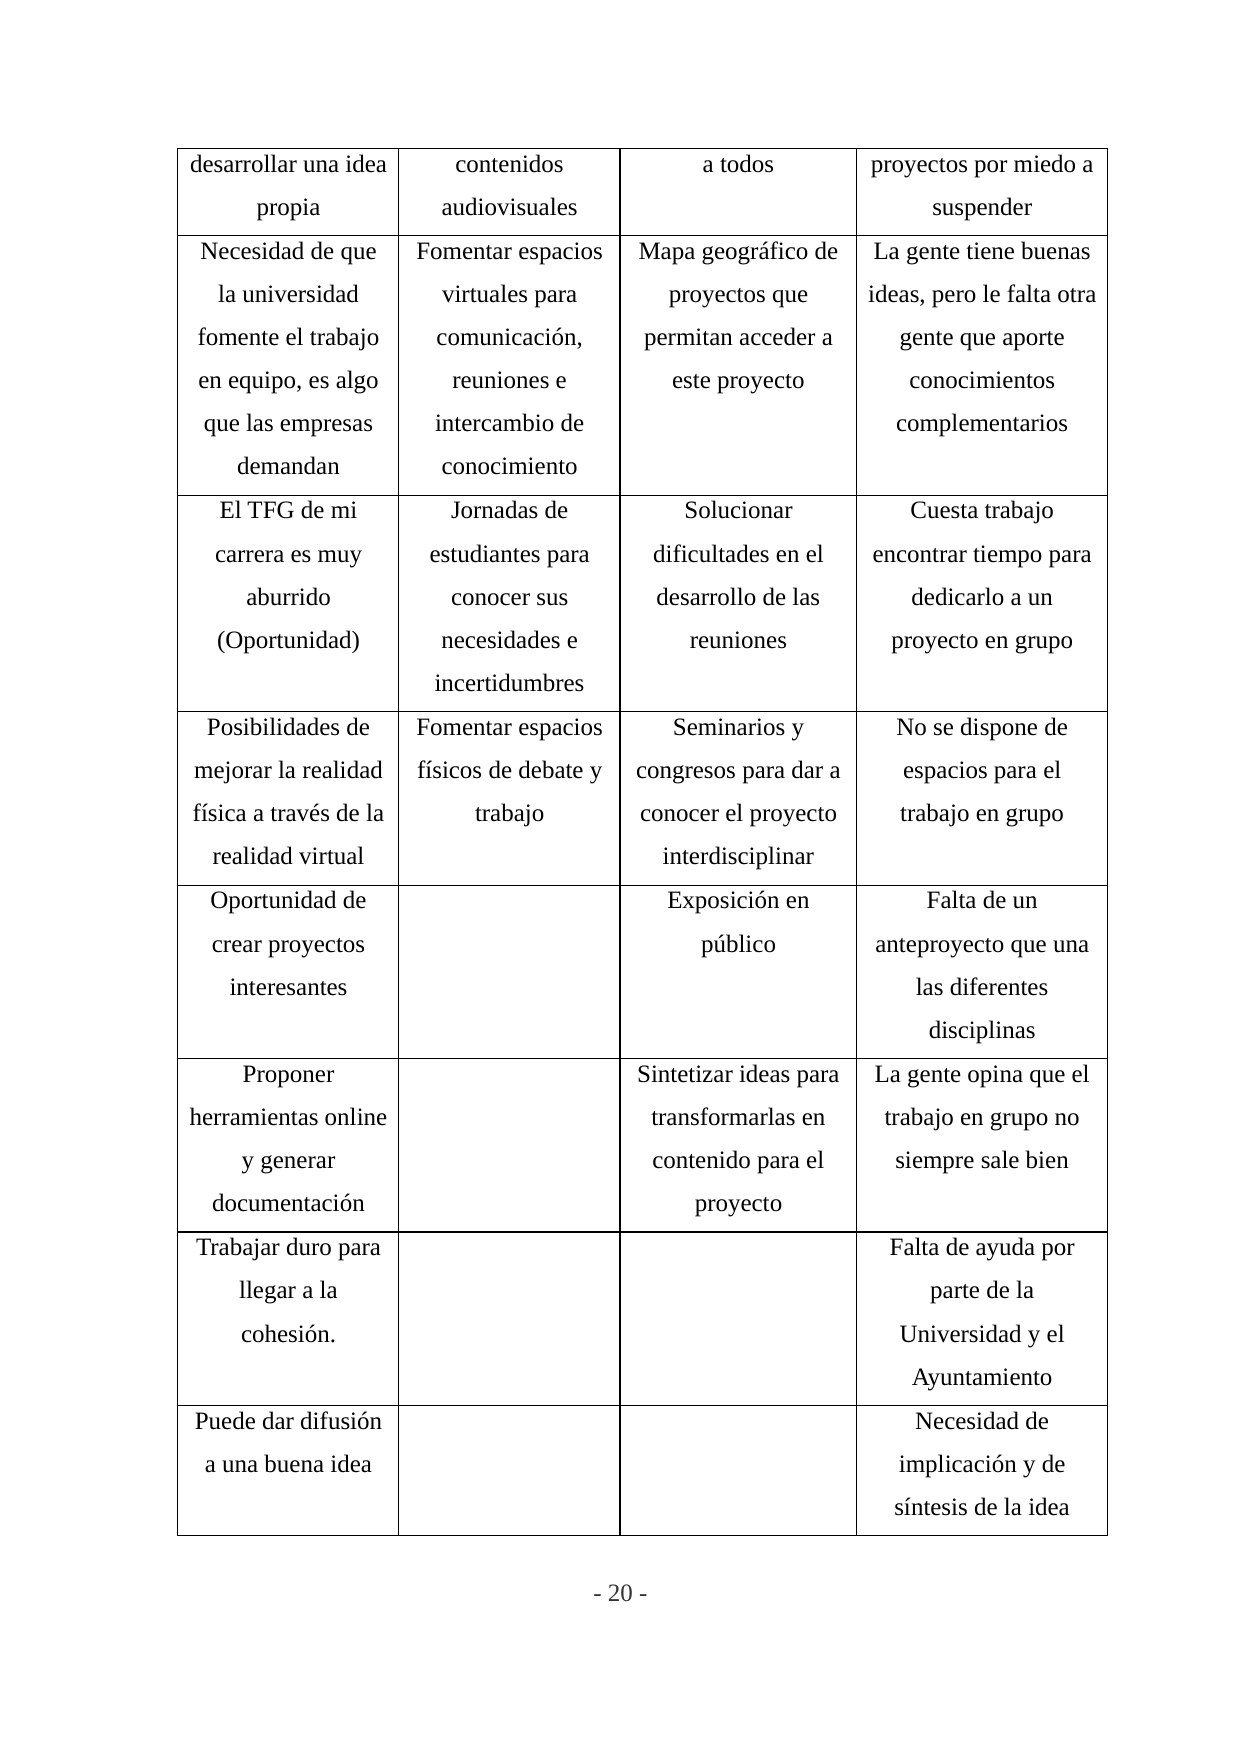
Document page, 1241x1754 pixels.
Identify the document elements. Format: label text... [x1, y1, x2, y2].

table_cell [178, 149, 398, 235]
table_cell [399, 1059, 619, 1231]
table_cell Jornadas de estudiantes para conocer sus necesidades e incertidumbres [399, 496, 619, 711]
table_cell Necesidad de implicación y de síntesis de la idea [857, 1406, 1107, 1535]
table_cell Falta de ayuda por parte de la Universidad y el Ayuntamiento [857, 1233, 1107, 1405]
table_cell [399, 886, 619, 1058]
table_cell El TFG de mi carrera es muy aburrido (Oportunidad) [178, 496, 398, 711]
table_cell Falta de un anteproyecto que una las diferentes disciplinas [857, 886, 1107, 1058]
table_cell Necesidad de que la universidad fomente el trabajo en equipo, es algo que las empresas demandan [178, 236, 398, 494]
table_cell [399, 1233, 619, 1405]
table_cell Seminarios y congresos para dar a conocer el proyecto interdisciplinar [621, 712, 856, 884]
table_cell Oportunidad de crear proyectos interesantes [178, 886, 398, 1058]
table_cell [621, 1233, 856, 1405]
table_cell Trabajar duro para llegar a la cohesión. [178, 1233, 398, 1405]
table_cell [399, 149, 619, 235]
table_cell Fomentar espacios virtuales para comunicación, reuniones e intercambio de conocimiento [399, 236, 619, 494]
table_cell [399, 1406, 619, 1535]
table_cell Cuesta trabajo encontrar tiempo para dedicarlo a un proyecto en grupo [857, 496, 1107, 711]
table_cell Proponer herramientas online y generar documentación [178, 1059, 398, 1231]
table_cell La gente opina que el trabajo en grupo no siempre sale bien [857, 1059, 1107, 1231]
table_cell Exposición en público [621, 886, 856, 1058]
table_cell Mapa geográfico de proyectos que permitan acceder a este proyecto [621, 236, 856, 494]
table_cell No se dispone de espacios para el trabajo en grupo [857, 712, 1107, 884]
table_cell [857, 149, 1107, 235]
table_cell Fomentar espacios físicos de debate y trabajo [399, 712, 619, 884]
table_cell La gente tiene buenas ideas, pero le falta otra gente que aporte conocimientos complementarios [857, 236, 1107, 494]
table_cell Puede dar difusión a una buena idea [178, 1406, 398, 1535]
table_cell Solucionar dificultades en el desarrollo de las reuniones [621, 496, 856, 711]
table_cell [621, 149, 856, 235]
table_cell Sintetizar ideas para transformarlas en contenido para el proyecto [621, 1059, 856, 1231]
table_cell [621, 1406, 856, 1535]
table_cell Posibilidades de mejorar la realidad física a través de la realidad virtual [178, 712, 398, 884]
